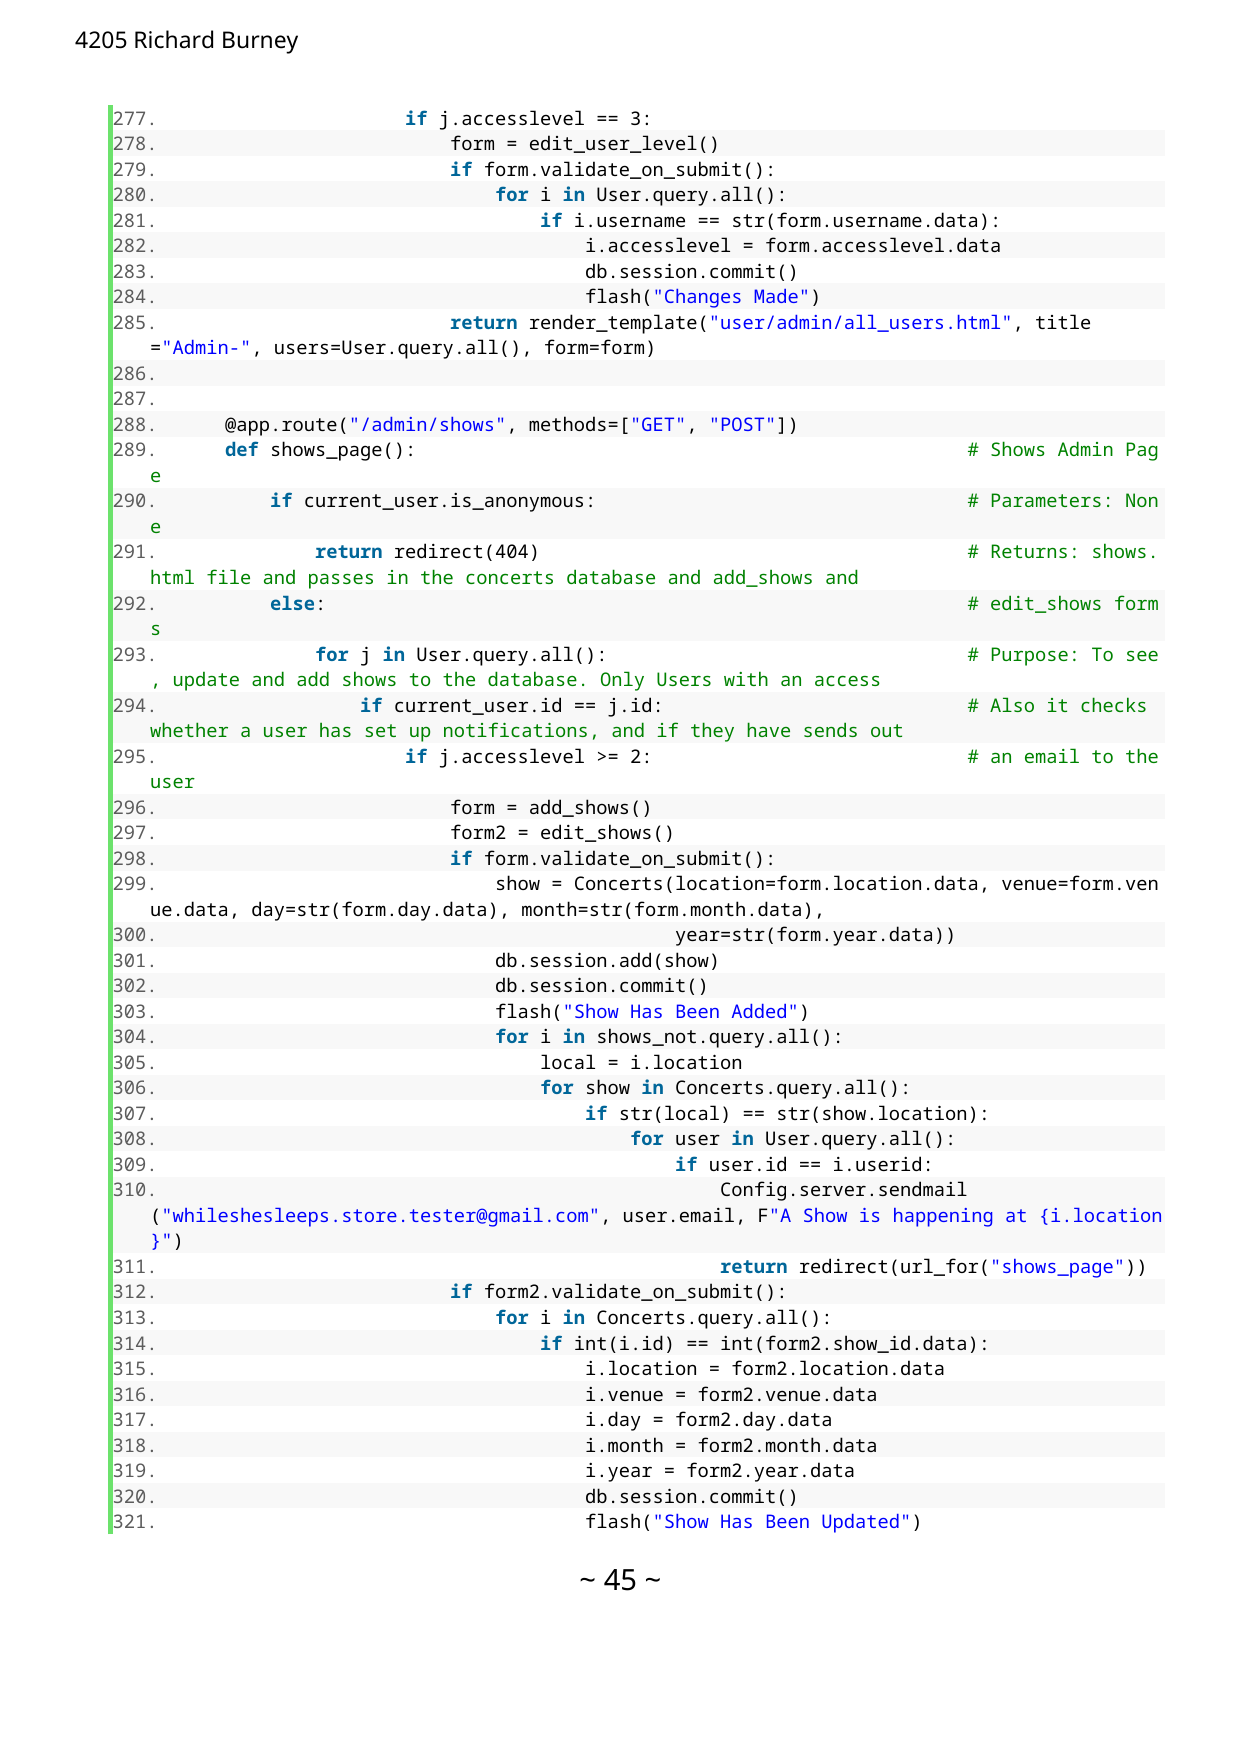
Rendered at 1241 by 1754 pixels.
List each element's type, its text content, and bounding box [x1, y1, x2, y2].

list form = add_shows() [113, 794, 1165, 819]
list db.session.commit() [113, 1483, 1165, 1508]
list if j.accesslevel == 3: [113, 105, 1165, 130]
list i.day = form2.day.data [113, 1406, 1165, 1432]
list if j.accesslevel >= 2: # an email to the user [113, 743, 1165, 794]
list @app.route("/admin/shows", methods=["GET", "POST"]) [113, 411, 1165, 437]
list if user.id == i.userid: [113, 1151, 1165, 1177]
list local = i.location [113, 1049, 1165, 1075]
list i.accesslevel = form.accesslevel.data [113, 232, 1165, 258]
list flash("Show Has Been Updated") [113, 1508, 1165, 1534]
list flash("Changes Made") [113, 283, 1165, 309]
list for i in Concerts.query.all(): [113, 1304, 1165, 1330]
list year=str(form.year.data)) [113, 922, 1165, 947]
list return redirect(url_for("shows_page")) [113, 1253, 1165, 1279]
list form2 = edit_shows() [113, 819, 1165, 845]
list else: # edit_shows forms [113, 590, 1165, 641]
list show = Concerts(location=form.location.data, venue=form.venue.data, day=str(form.day.data), month=str(form.month.data), [113, 871, 1165, 922]
list if str(local) == str(show.location): [113, 1100, 1165, 1126]
list for i in User.query.all(): [113, 181, 1165, 207]
list if int(i.id) == int(form2.show_id.data): [113, 1330, 1165, 1355]
list db.session.commit() [113, 258, 1165, 283]
list for user in User.query.all(): [113, 1126, 1165, 1151]
list return redirect(404) # Returns: shows.html file and passes in the concerts database and add_shows and [113, 539, 1165, 590]
list for show in Concerts.query.all(): [113, 1075, 1165, 1100]
list if form.validate_on_submit(): [113, 156, 1165, 181]
list flash("Show Has Been Added") [113, 998, 1165, 1024]
list for i in shows_not.query.all(): [113, 1024, 1165, 1049]
list if current_user.id == j.id: # Also it checks whether a user has set up notifications, and if they have sends out [113, 692, 1165, 743]
list db.session.commit() [113, 973, 1165, 998]
list i.location = form2.location.data [113, 1355, 1165, 1381]
list if i.username == str(form.username.data): [113, 207, 1165, 232]
list if form2.validate_on_submit(): [113, 1279, 1165, 1304]
list i.venue = form2.venue.data [113, 1381, 1165, 1406]
list if current_user.is_anonymous: # Parameters: None [113, 488, 1165, 539]
list for j in User.query.all(): # Purpose: To see, update and add shows to the database. Only Users with an access [113, 641, 1165, 692]
list db.session.add(show) [113, 947, 1165, 973]
list i.month = form2.month.data [113, 1432, 1165, 1457]
list if form.validate_on_submit(): [113, 845, 1165, 871]
list def shows_page(): # Shows Admin Page [113, 437, 1165, 488]
list form = edit_user_level() [113, 130, 1165, 156]
list Config.server.sendmail("whileshesleeps.store.tester@gmail.com", user.email, F"A Show is happening at {i.location}") [113, 1177, 1165, 1253]
list i.year = form2.year.data [113, 1457, 1165, 1483]
list return render_template("user/admin/all_users.html", title="Admin-", users=User.query.all(), form=form) [113, 309, 1165, 360]
